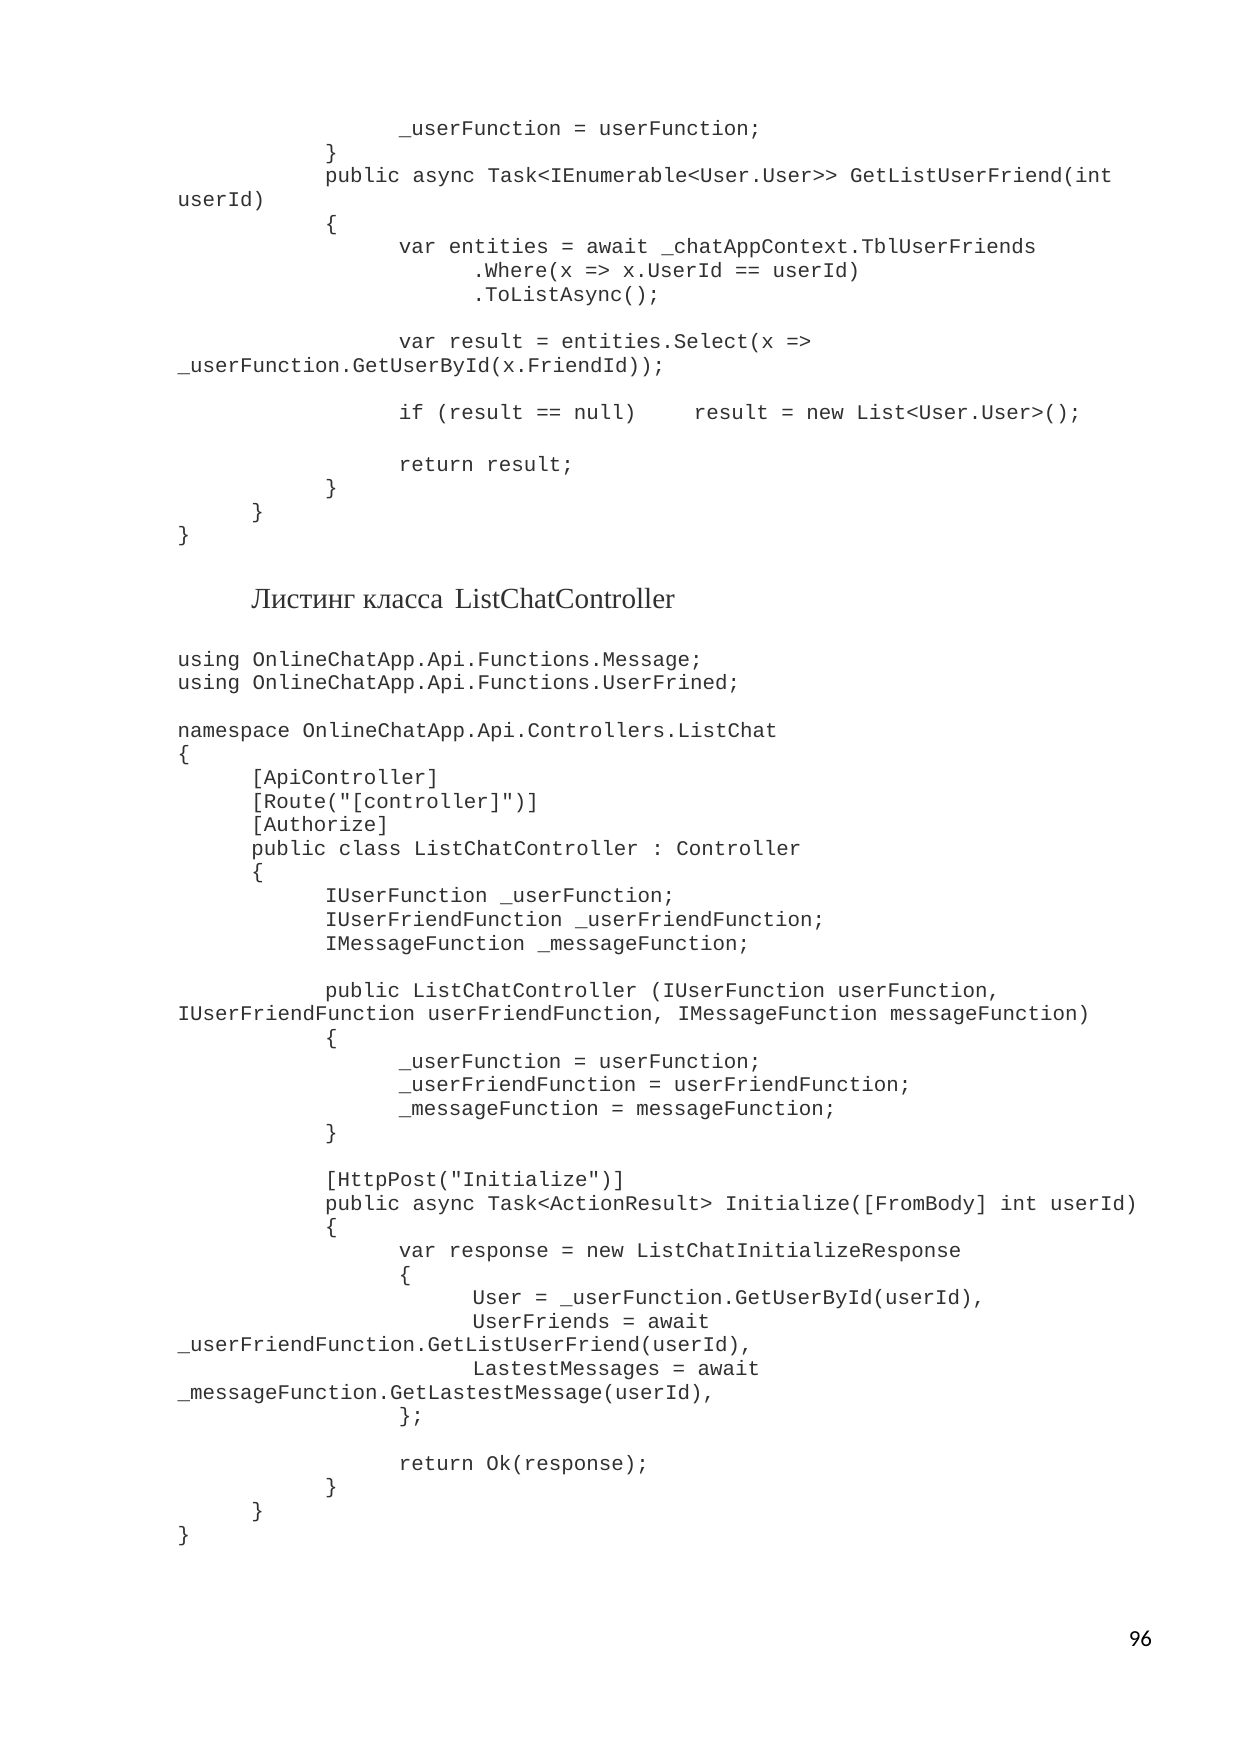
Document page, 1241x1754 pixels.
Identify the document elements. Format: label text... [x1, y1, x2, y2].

text { [177, 743, 1152, 767]
text _userFunction = userFunction; [177, 118, 1152, 142]
text IMessageFunction _messageFunction; [177, 932, 1152, 956]
text } [177, 1122, 1152, 1145]
text _messageFunction = messageFunction; [177, 1098, 1152, 1122]
text { [177, 1216, 1152, 1240]
text .Where(x => x.UserId == userId) [177, 260, 1152, 284]
text } [177, 142, 1152, 165]
text }; [177, 1405, 1152, 1429]
text [Route("[controller]")] [177, 791, 1152, 814]
text UserFriends = await _userFriendFunction.GetListUserFriend(userId), [177, 1311, 1152, 1358]
text var result = entities.Select(x => _userFunction.GetUserById(x.FriendId)); [177, 331, 1152, 378]
text { [177, 1027, 1152, 1051]
text Листинг класса ListChatController [177, 582, 1152, 615]
text { [177, 862, 1152, 885]
text } [177, 1476, 1152, 1500]
text var entities = await _chatAppContext.TblUserFriends [177, 236, 1152, 260]
text [HttpPost("Initialize")] [177, 1169, 1152, 1193]
text namespace OnlineChatApp.Api.Controllers.ListChat [177, 720, 1152, 743]
text { [177, 213, 1152, 236]
text User = _userFunction.GetUserById(userId), [177, 1287, 1152, 1311]
text } [177, 524, 1152, 548]
text public class ListChatController : Controller [177, 838, 1152, 862]
text public async Task<IEnumerable<User.User>> GetListUserFriend(int userId) [177, 165, 1152, 213]
text return result; [177, 453, 1152, 477]
text } [177, 501, 1152, 524]
text IUserFunction _userFunction; [177, 885, 1152, 909]
text public ListChatController (IUserFunction userFunction, IUserFriendFunction userFriendFunction, IMessageFunction messageFunction) [177, 980, 1152, 1027]
text var response = new ListChatInitializeResponse [177, 1240, 1152, 1263]
text _userFunction = userFunction; [177, 1051, 1152, 1074]
text LastestMessages = await _messageFunction.GetLastestMessage(userId), [177, 1358, 1152, 1405]
text public async Task<ActionResult> Initialize([FromBody] int userId) [177, 1193, 1152, 1216]
text { [177, 1263, 1152, 1287]
text using OnlineChatApp.Api.Functions.UserFrined; [177, 672, 1152, 696]
text [Authorize] [177, 814, 1152, 838]
text .ToListAsync(); [177, 284, 1152, 307]
text using OnlineChatApp.Api.Functions.Message; [177, 649, 1152, 672]
text } [177, 1500, 1152, 1524]
text _userFriendFunction = userFriendFunction; [177, 1074, 1152, 1098]
text } [177, 477, 1152, 501]
text } [177, 1524, 1152, 1547]
text if (result == null) result = new List<User.User>(); [177, 402, 1152, 426]
text IUserFriendFunction _userFriendFunction; [177, 909, 1152, 932]
text return Ok(response); [177, 1453, 1152, 1476]
text [ApiController] [177, 767, 1152, 791]
